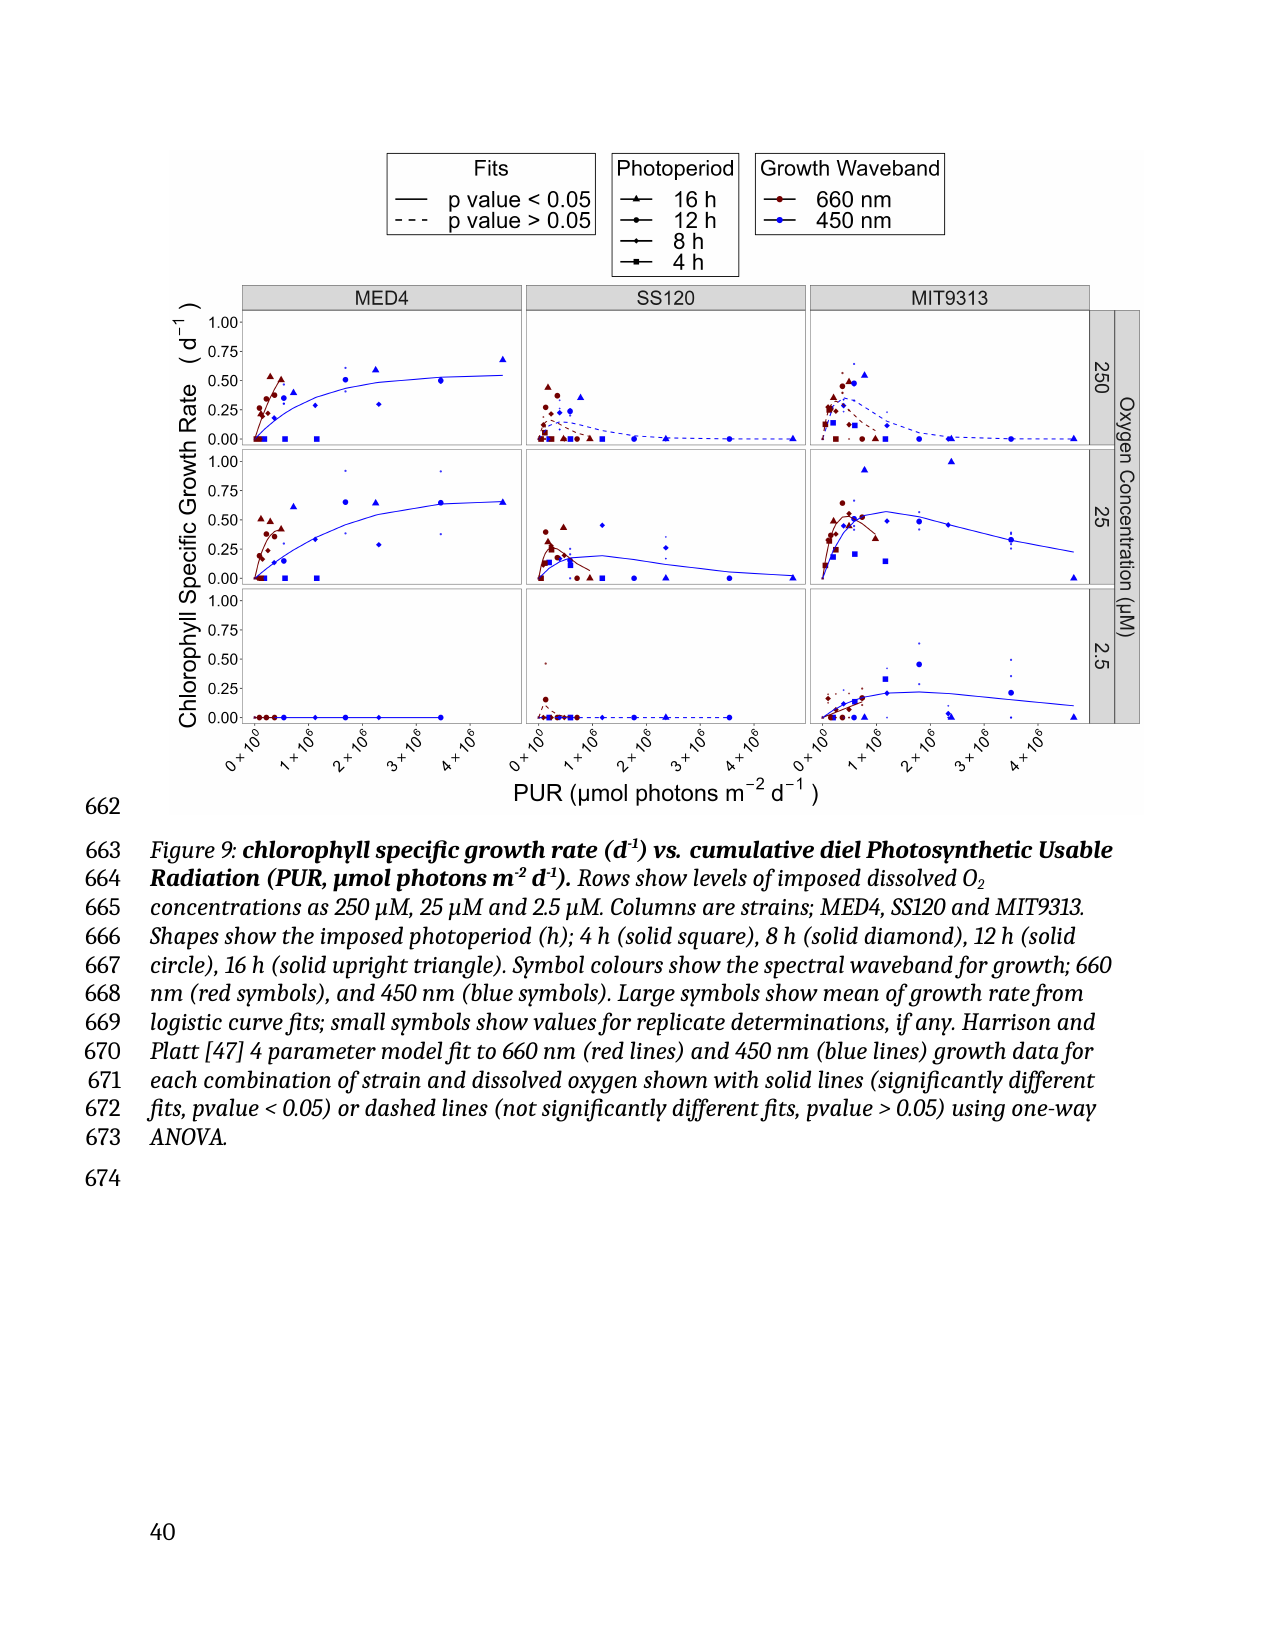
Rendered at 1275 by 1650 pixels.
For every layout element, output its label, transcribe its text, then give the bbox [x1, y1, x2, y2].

picture [168, 150, 1144, 815]
text Figure 9: chlorophyll specific growth rate (d-1) vs. cumulative diel Photosynthetic Usable Radiation (PUR, µmol photons m-2 d-1). Rows show levels of imposed dissolved O2 concentrations as 250 µM, 25 µM and 2.5 µM. Columns are strains; MED4, SS120 and MIT9313. Shapes show the imposed photoperiod (h); 4 h (solid square), 8 h (solid diamond), 12 h (solid circle), 16 h (solid upright triangle). Symbol colours show the spectral waveband for growth; 660 nm (red symbols), and 450 nm (blue symbols). Large symbols show mean of growth rate from logistic curve fits; small symbols show values for replicate determinations, if any. Harrison and Platt [47] 4 parameter model fit to 660 nm (red lines) and 450 nm (blue lines) growth data for each combination of strain and dissolved oxygen shown with solid lines (significantly different fits, pvalue < 0.05) or dashed lines (not significantly different fits, pvalue > 0.05) using one-way ANOVA. [150, 836, 1125, 1152]
